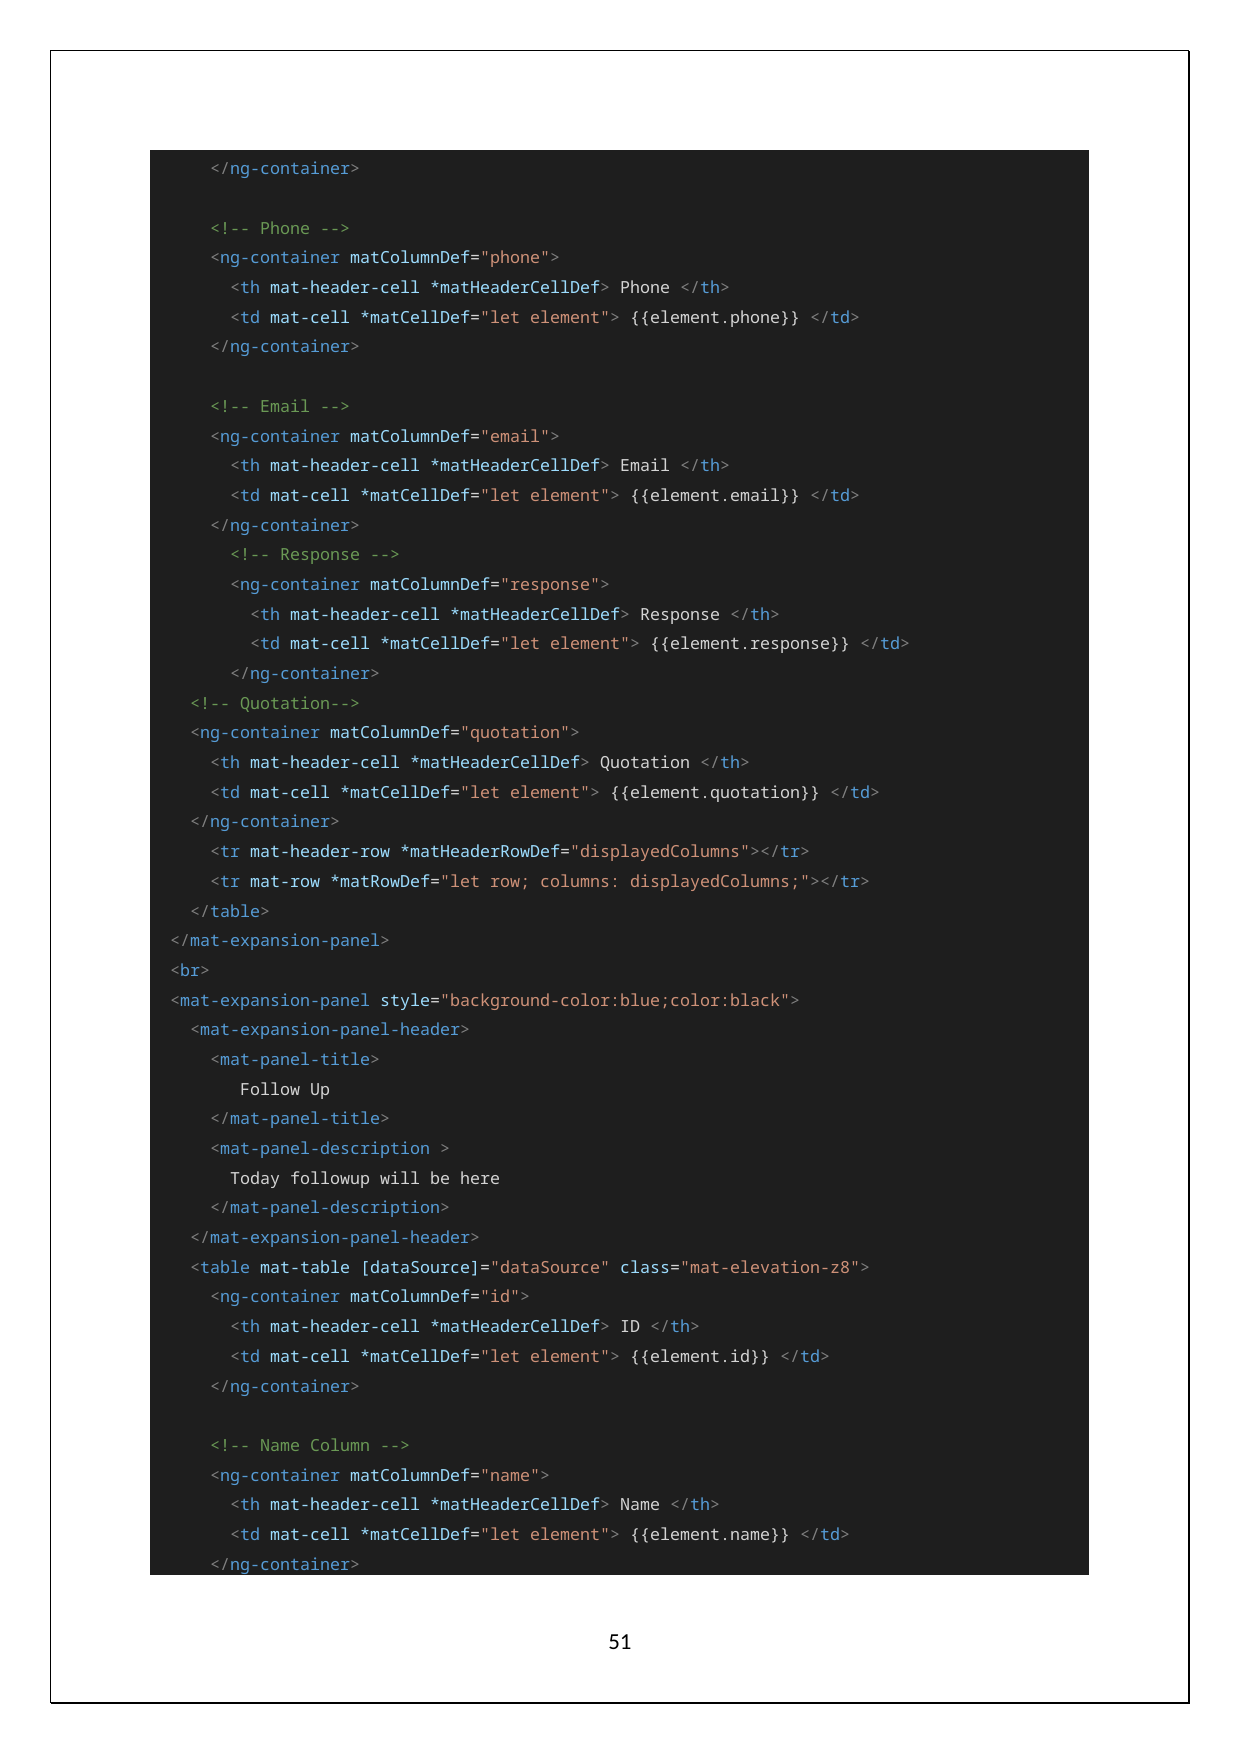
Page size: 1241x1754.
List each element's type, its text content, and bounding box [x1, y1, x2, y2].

text <td mat-cell *matCellDef="let element"> {{element.name}} </td> [150, 1516, 1089, 1545]
text </ng-container> [150, 328, 1089, 358]
text <br> [150, 952, 1089, 981]
text <th mat-header-cell *matHeaderCellDef> Quotation </th> [150, 744, 1089, 773]
text <!-- Quotation--> [150, 684, 1089, 714]
text <ng-container matColumnDef="response"> [150, 566, 1089, 595]
text <mat-panel-description > [150, 1130, 1089, 1159]
text <mat-panel-title> [150, 1041, 1089, 1070]
text <ng-container matColumnDef="id"> [150, 1278, 1089, 1308]
text </table> [150, 892, 1089, 922]
text <th mat-header-cell *matHeaderCellDef> ID </th> [150, 1308, 1089, 1337]
text </ng-container> [150, 1367, 1089, 1397]
text <!-- Response --> [150, 536, 1089, 566]
text <mat-expansion-panel-header> [150, 1011, 1089, 1041]
text <ng-container matColumnDef="phone"> [150, 239, 1089, 269]
text <td mat-cell *matCellDef="let element"> {{element.quotation}} </td> [150, 773, 1089, 803]
text <mat-expansion-panel style="background-color:blue;color:black"> [150, 981, 1089, 1011]
text <!-- Phone --> [150, 209, 1089, 239]
text <tr mat-row *matRowDef="let row; columns: displayedColumns;"></tr> [150, 862, 1089, 892]
text Today followup will be here [150, 1159, 1089, 1189]
text </ng-container> [150, 655, 1089, 684]
text <th mat-header-cell *matHeaderCellDef> Name </th> [150, 1486, 1089, 1516]
text Follow Up [150, 1070, 1089, 1100]
text <th mat-header-cell *matHeaderCellDef> Phone </th> [150, 269, 1089, 298]
text <td mat-cell *matCellDef="let element"> {{element.response}} </td> [150, 625, 1089, 655]
text <th mat-header-cell *matHeaderCellDef> Response </th> [150, 595, 1089, 625]
text <ng-container matColumnDef="name"> [150, 1456, 1089, 1486]
text </mat-panel-description> [150, 1189, 1089, 1219]
text <th mat-header-cell *matHeaderCellDef> Email </th> [150, 447, 1089, 477]
text <!-- Name Column --> [150, 1427, 1089, 1456]
text <table mat-table [dataSource]="dataSource" class="mat-elevation-z8"> [150, 1248, 1089, 1278]
text </mat-panel-title> [150, 1100, 1089, 1130]
text </mat-expansion-panel> [150, 922, 1089, 952]
text </ng-container> [150, 150, 1089, 180]
text <ng-container matColumnDef="email"> [150, 417, 1089, 447]
text <td mat-cell *matCellDef="let element"> {{element.phone}} </td> [150, 298, 1089, 328]
text </mat-expansion-panel-header> [150, 1219, 1089, 1248]
text <ng-container matColumnDef="quotation"> [150, 714, 1089, 744]
text <tr mat-header-row *matHeaderRowDef="displayedColumns"></tr> [150, 833, 1089, 862]
text </ng-container> [150, 803, 1089, 833]
text <td mat-cell *matCellDef="let element"> {{element.id}} </td> [150, 1337, 1089, 1367]
text </ng-container> [150, 506, 1089, 536]
text <td mat-cell *matCellDef="let element"> {{element.email}} </td> [150, 477, 1089, 506]
text </ng-container> [150, 1545, 1089, 1575]
text <!-- Email --> [150, 387, 1089, 417]
